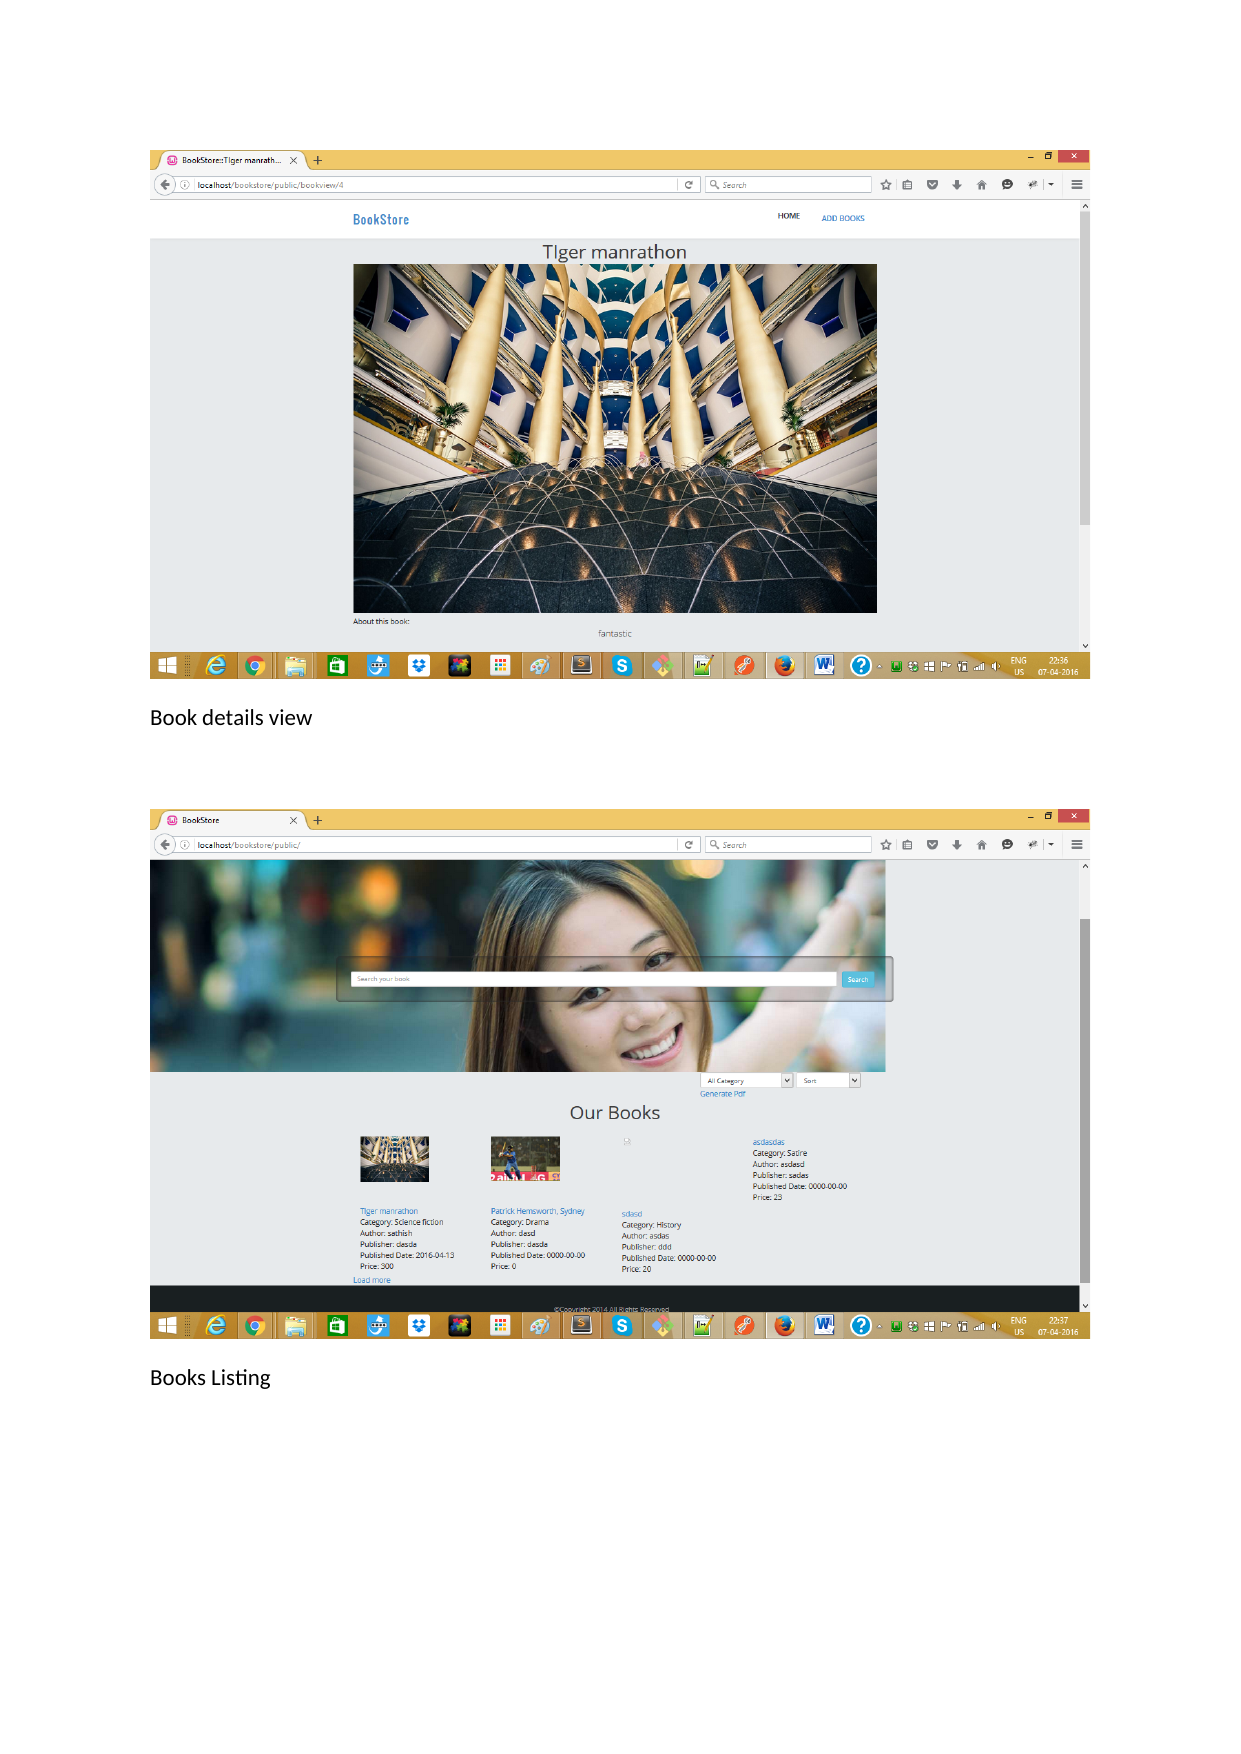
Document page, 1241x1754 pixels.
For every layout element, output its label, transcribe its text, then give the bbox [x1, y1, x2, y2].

picture [150, 809, 1091, 1339]
text Book details view [150, 703, 1090, 732]
picture [150, 150, 1091, 679]
text Books Listing [150, 1363, 1090, 1391]
